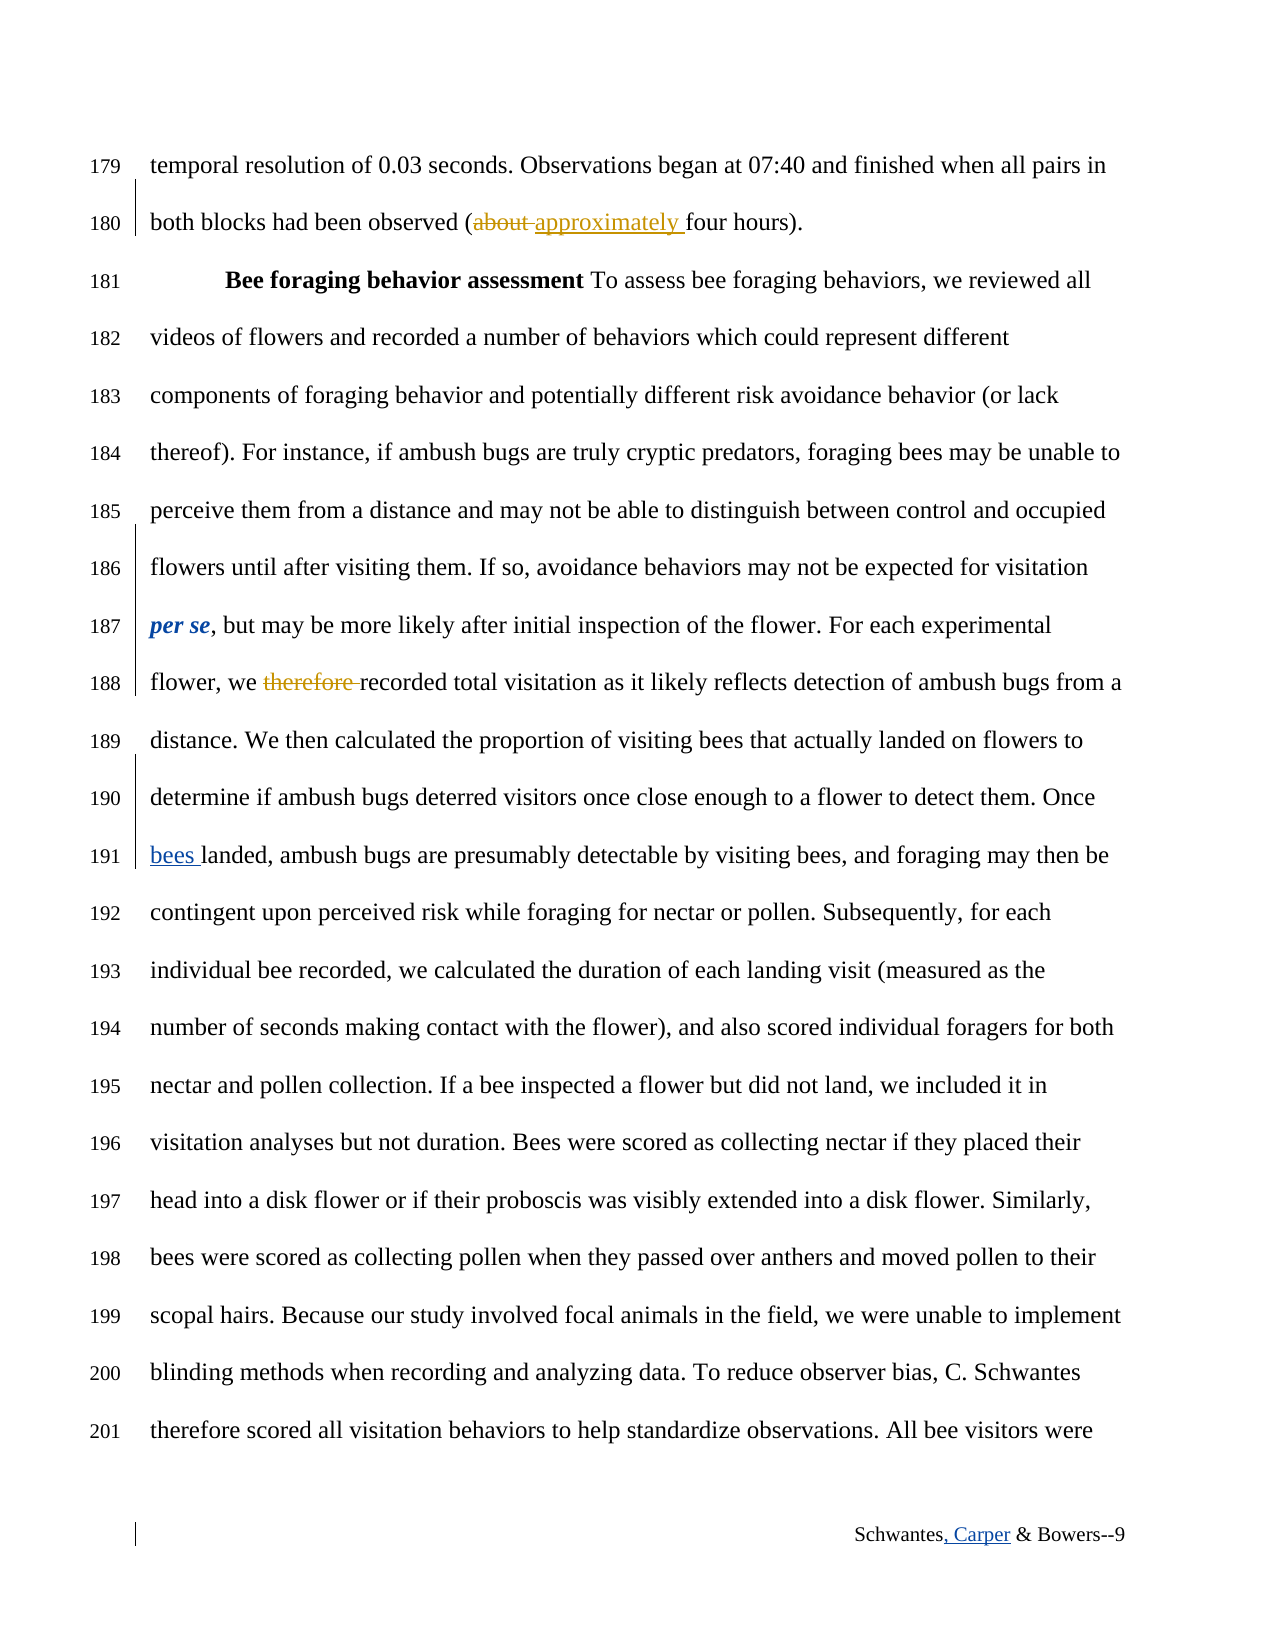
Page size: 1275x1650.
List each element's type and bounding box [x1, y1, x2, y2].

text [150, 265, 1125, 1444]
text [150, 150, 1125, 236]
